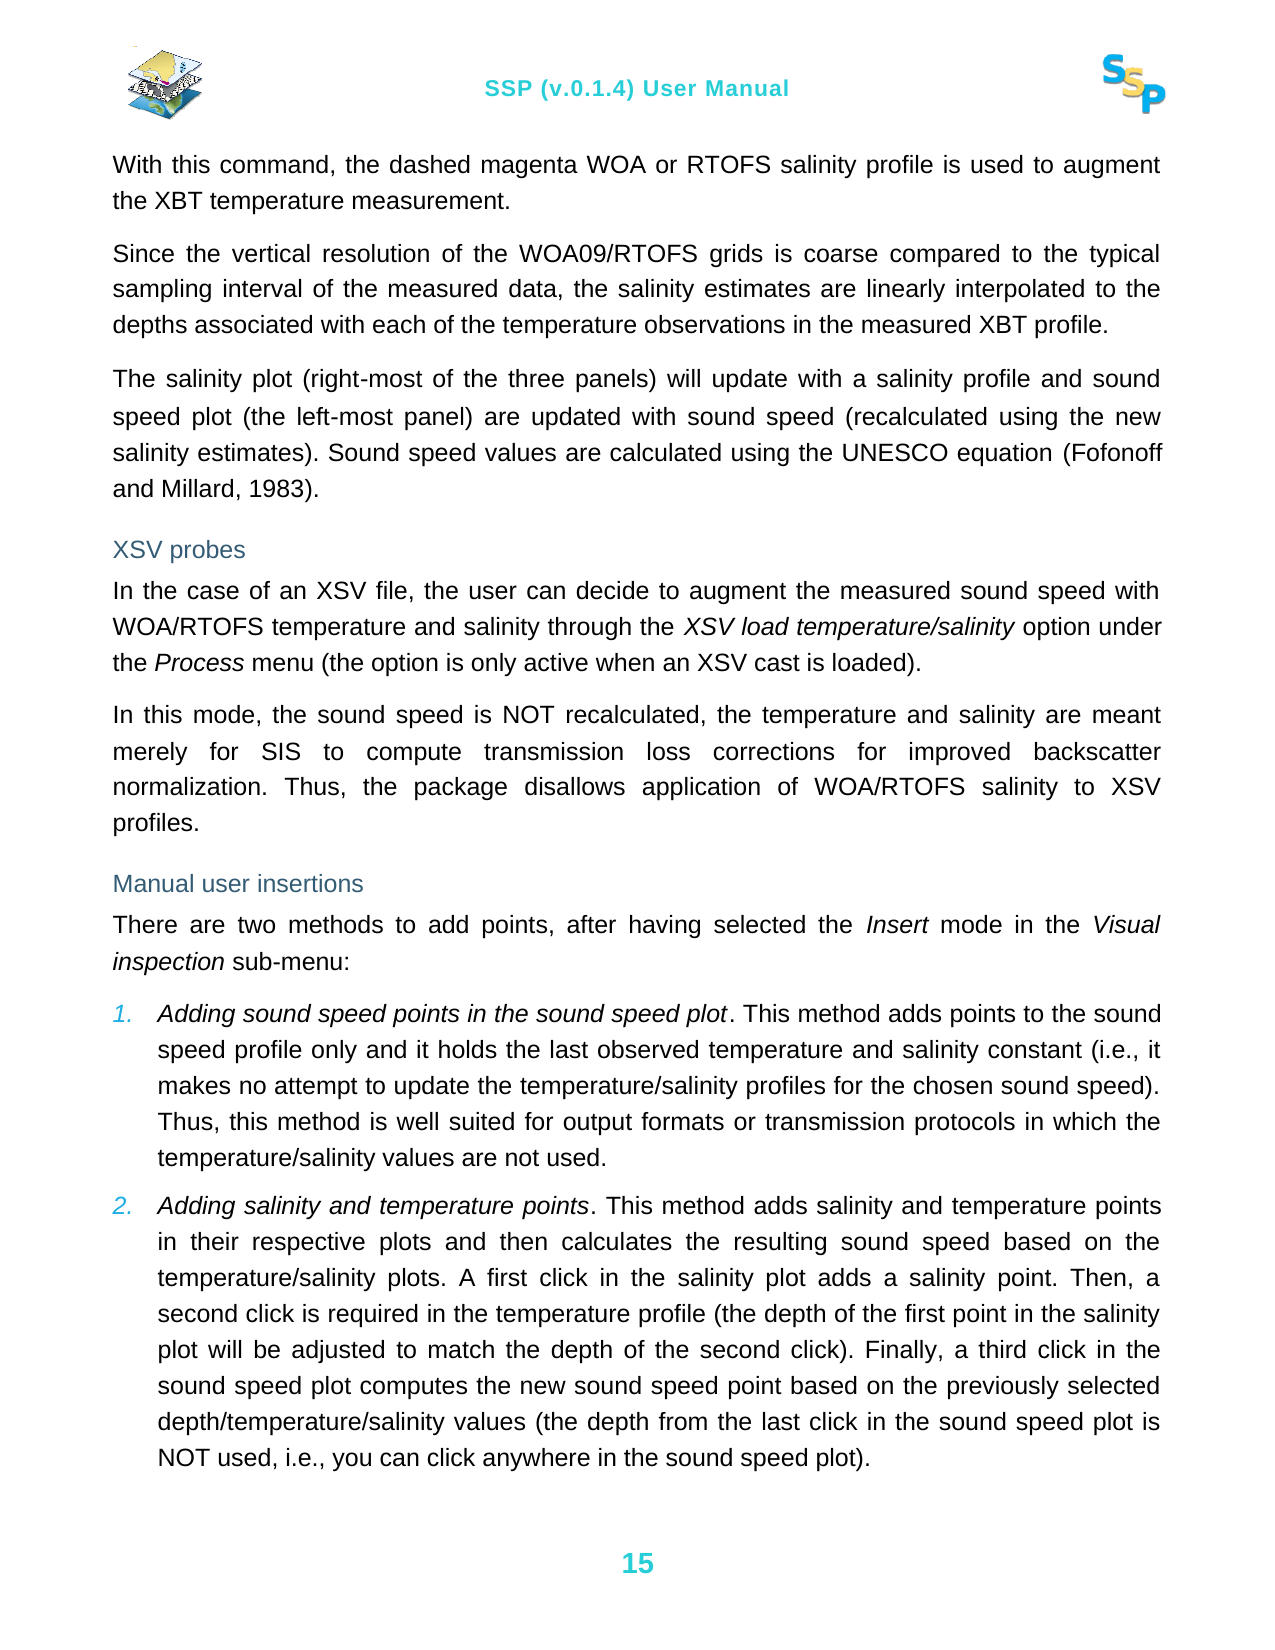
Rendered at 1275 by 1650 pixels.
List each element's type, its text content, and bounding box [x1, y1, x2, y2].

text In the case of an XSV file, the user can decide to augment the measured sound speed with WOA/RTOFS temperature and salinity through the XSV load temperature/salinity option under the Process menu (the option is only active when an XSV cast is loaded). [112, 576, 1162, 677]
subtitle XSV probes [112, 535, 1162, 563]
picture [117, 46, 218, 122]
list Adding sound speed points in the sound speed plot. This method adds points to the sound speed profile only and it holds the last observed temperature and salinity constant (i.e., it makes no attempt to update the temperature/salinity profiles for the chosen sound speed). Thus, this method is well suited for output formats or transmission protocols in which the temperature/salinity values are not used. [112, 999, 1162, 1172]
picture [1096, 46, 1172, 122]
subtitle Manual user insertions [112, 869, 1162, 898]
text Since the vertical resolution of the WOA09/RTOFS grids is coarse compared to the typical sampling interval of the measured data, the salinity estimates are linearly interpolated to the depths associated with each of the temperature observations in the measured XBT profile. [112, 238, 1162, 339]
text In this mode, the sound speed is NOT recalculated, the temperature and salinity are meant merely for SIS to compute transmission loss corrections for improved backscatter normalization. Thus, the package disallows application of WOA/RTOFS salinity to XSV profiles. [112, 701, 1162, 837]
text The salinity plot (right‐most of the three panels) will update with a salinity profile and sound speed plot (the left‐most panel) are updated with sound speed (recalculated using the new salinity estimates). Sound speed values are calculated using the UNESCO equation (Fofonoff and Millard, 1983). [112, 363, 1162, 503]
text There are two methods to add points, after having selected the Insert mode in the Visual inspection sub-menu: [112, 911, 1162, 975]
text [112, 150, 1162, 215]
list Adding salinity and temperature points. This method adds salinity and temperature points in their respective plots and then calculates the resulting sound speed based on the temperature/salinity plots. A first click in the salinity plot adds a salinity point. Then, a second click is required in the temperature profile (the depth of the first point in the salinity plot will be adjusted to match the depth of the second click). Finally, a third click in the sound speed plot computes the new sound speed point based on the previously selected depth/temperature/salinity values (the depth from the last click in the sound speed plot is NOT used, i.e., you can click anywhere in the sound speed plot). [112, 1191, 1162, 1472]
